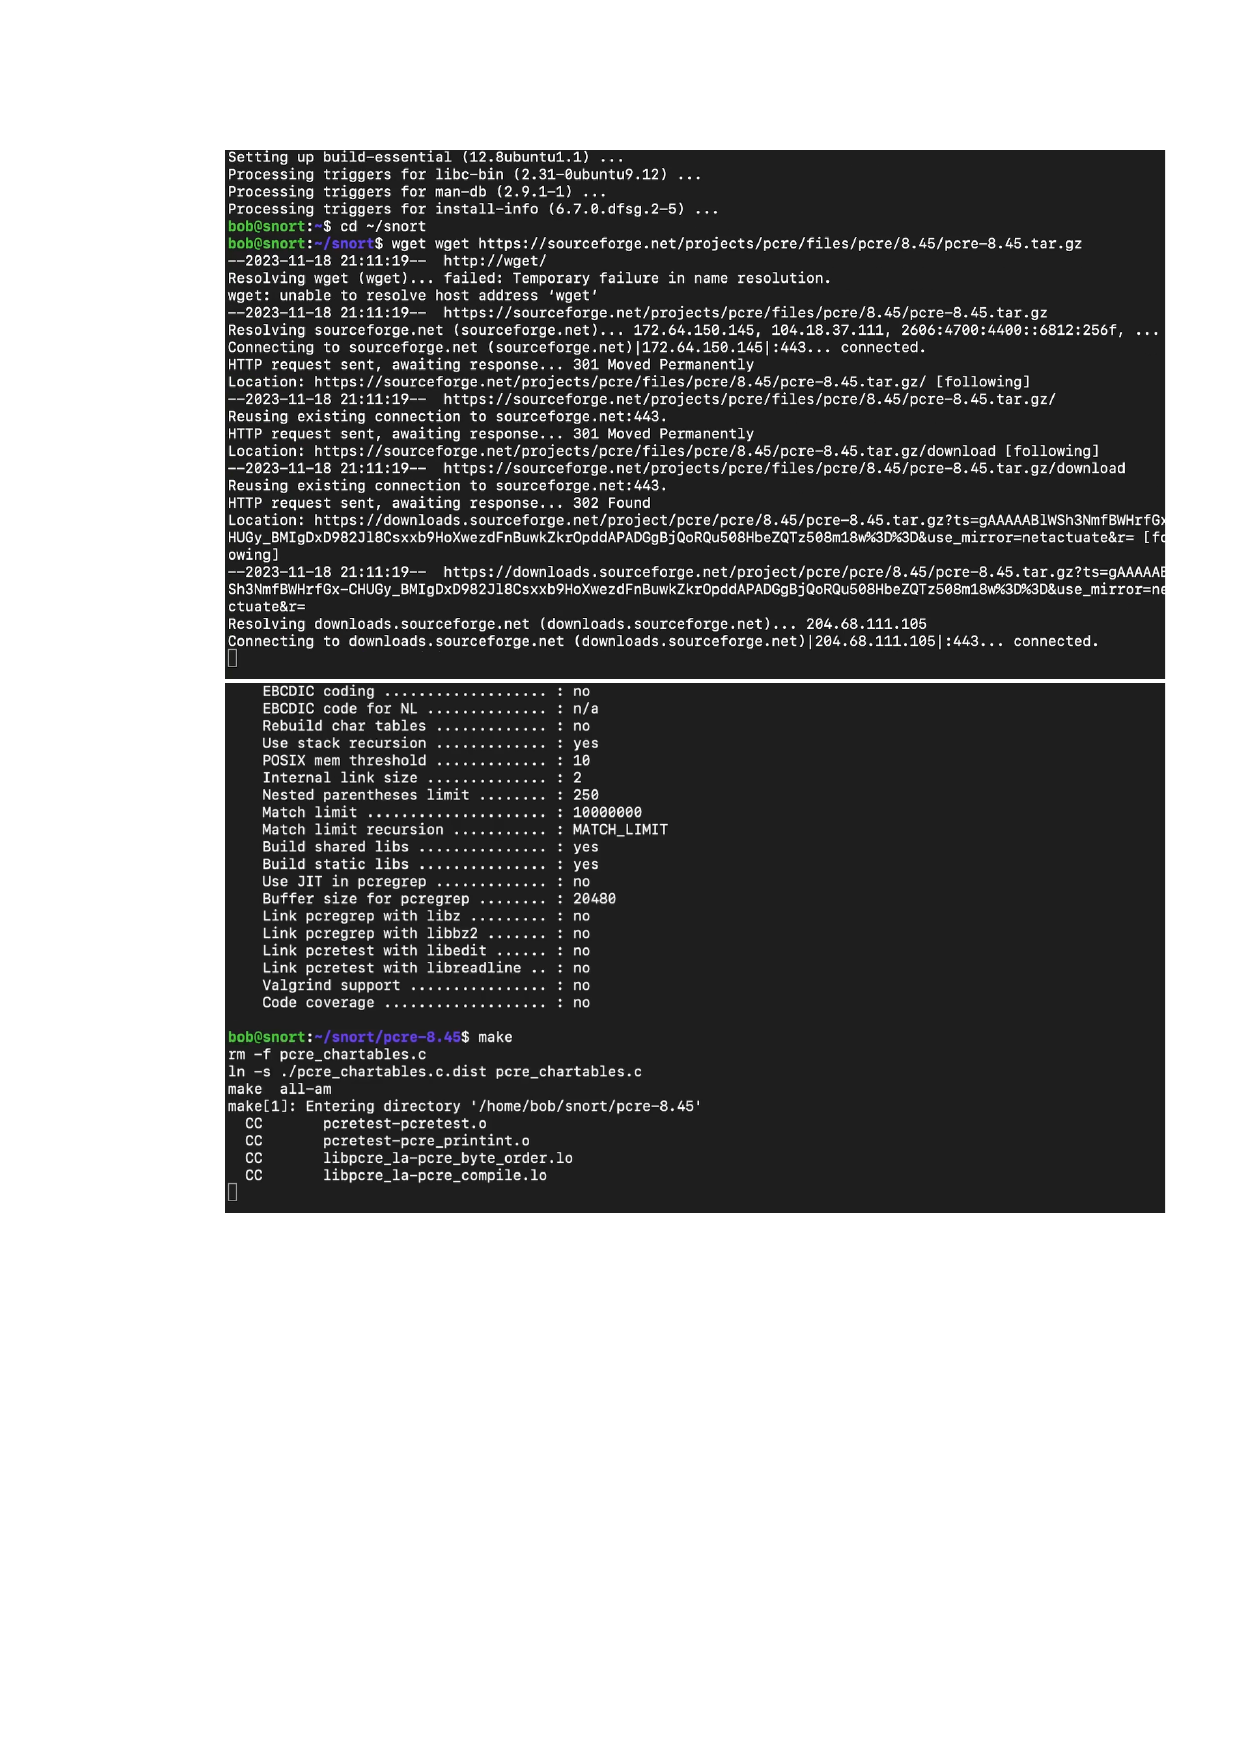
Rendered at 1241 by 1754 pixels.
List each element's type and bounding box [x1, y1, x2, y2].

picture [225, 150, 1166, 679]
picture [225, 683, 1166, 1213]
